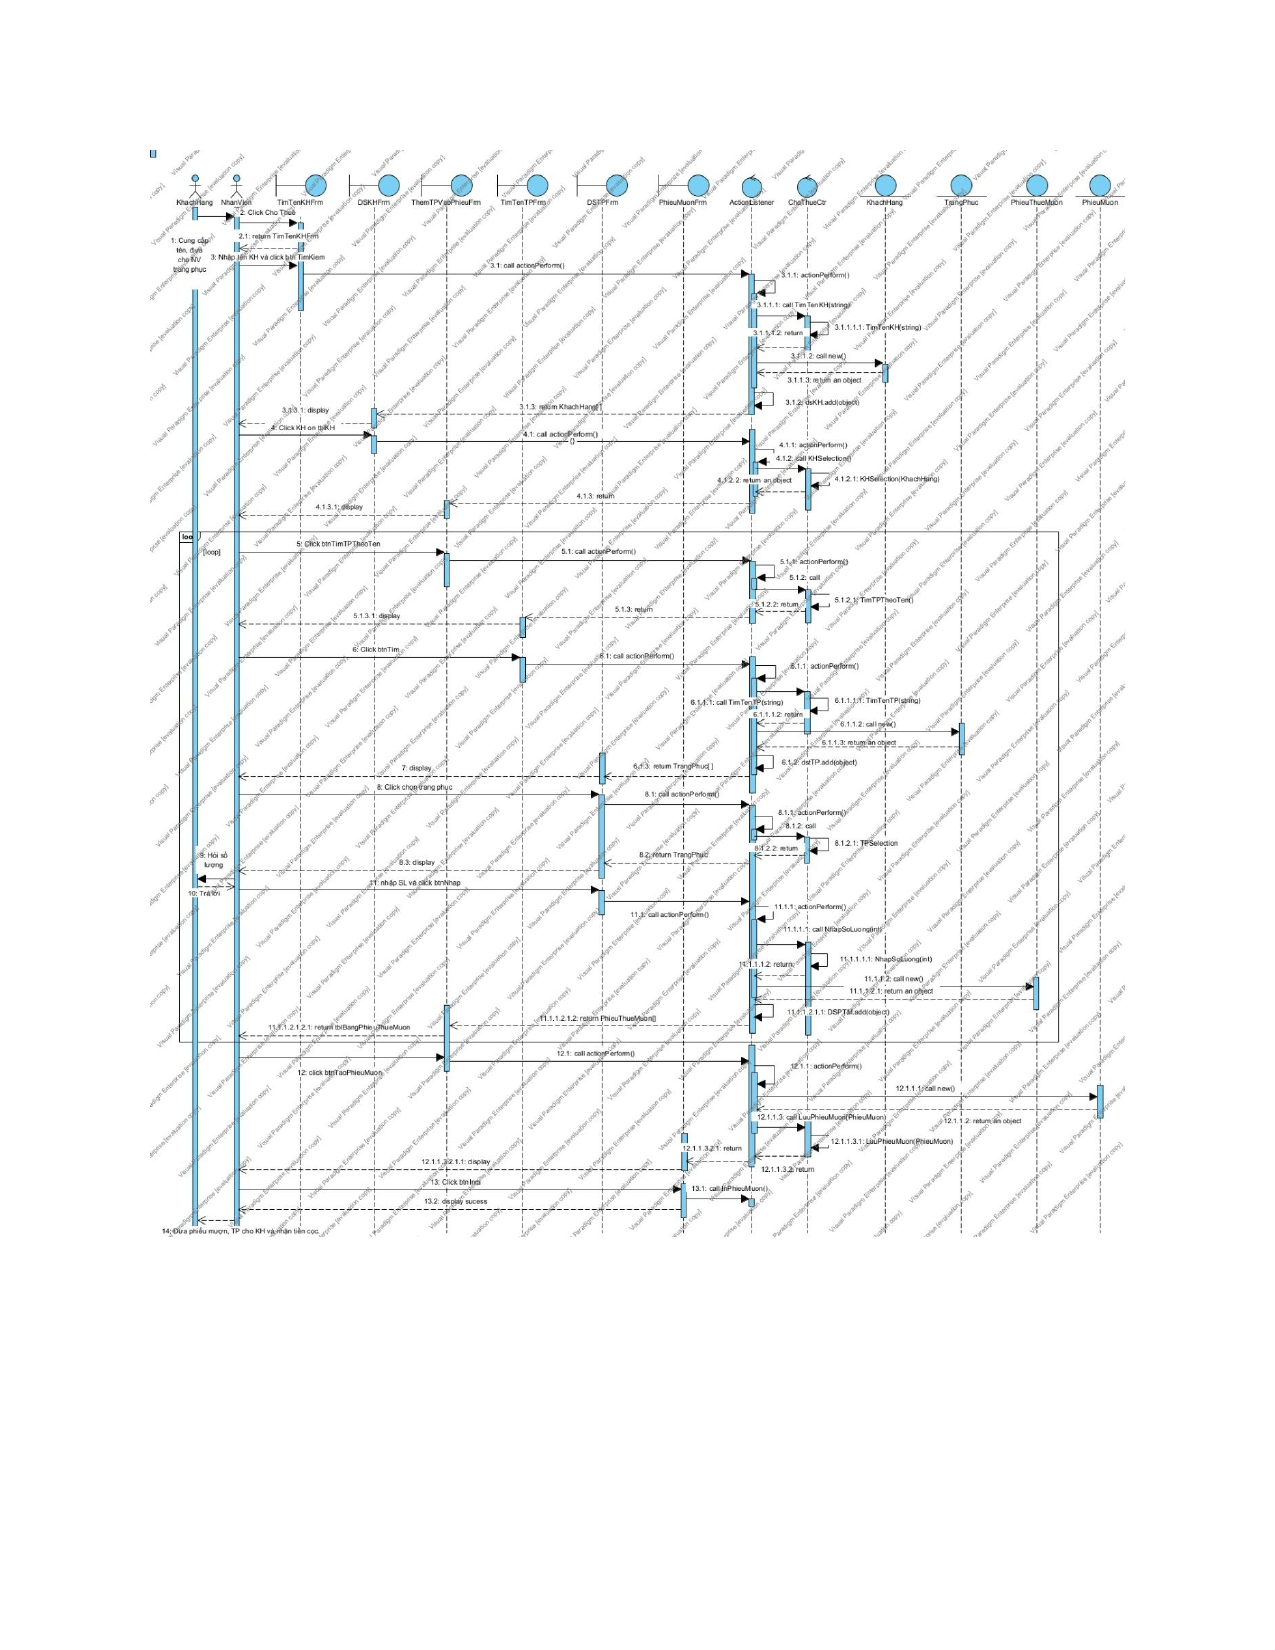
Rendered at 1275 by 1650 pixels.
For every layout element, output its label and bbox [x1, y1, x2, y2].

picture [150, 150, 1125, 1237]
